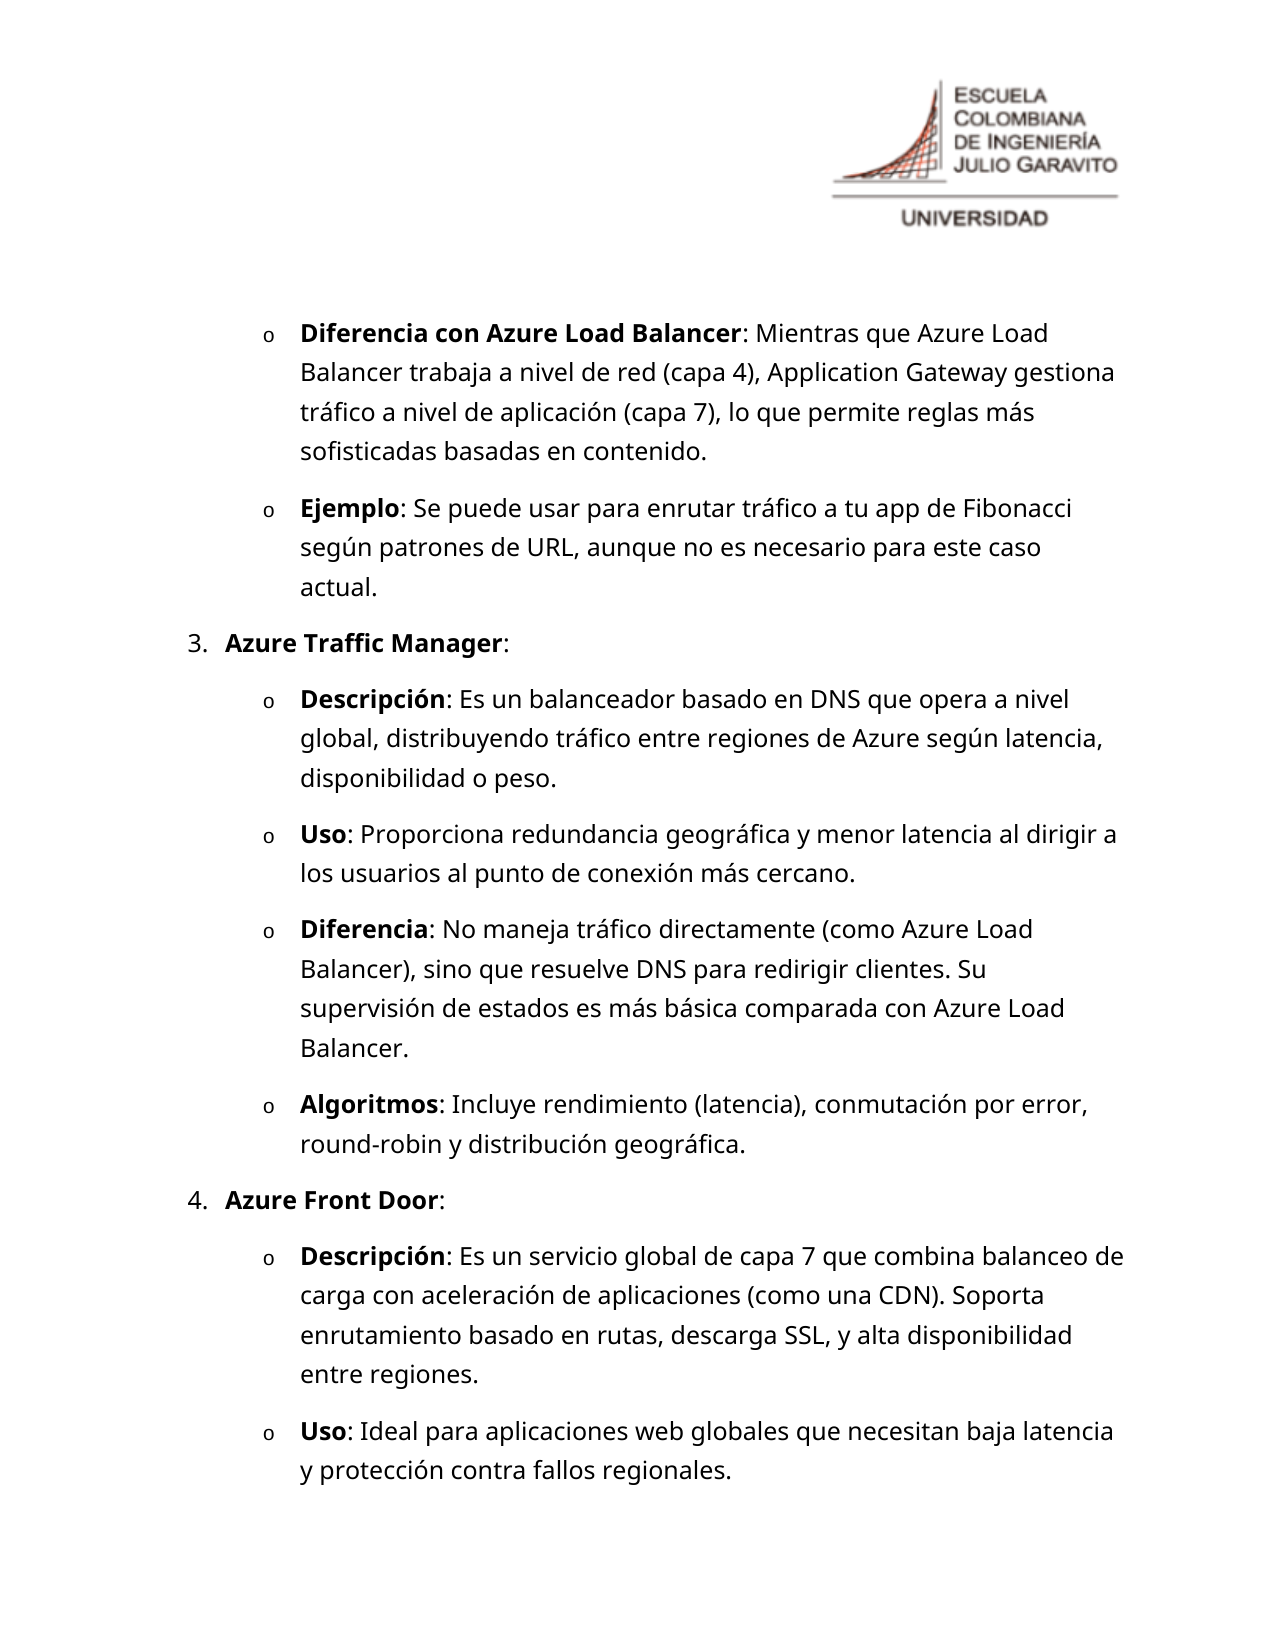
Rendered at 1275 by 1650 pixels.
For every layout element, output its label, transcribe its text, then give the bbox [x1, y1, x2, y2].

list Descripción: Es un balanceador basado en DNS que opera a nivel global, distribuyendo tráfico entre regiones de Azure según latencia, disponibilidad o peso. [262, 681, 1125, 794]
list Algoritmos: Incluye rendimiento (latencia), conmutación por error, round-robin y distribución geográfica. [262, 1087, 1125, 1160]
list Descripción: Es un servicio global de capa 7 que combina balanceo de carga con aceleración de aplicaciones (como una CDN). Soporta enrutamiento basado en rutas, descarga SSL, y alta disponibilidad entre regiones. [262, 1238, 1125, 1391]
list Uso: Proporciona redundancia geográfica y menor latencia al dirigir a los usuarios al punto de conexión más cercano. [262, 817, 1125, 890]
picture [824, 75, 1125, 239]
list Uso: Ideal para aplicaciones web globales que necesitan baja latencia y protección contra fallos regionales. [262, 1413, 1125, 1487]
list Diferencia: No maneja tráfico directamente (como Azure Load Balancer), sino que resuelve DNS para redirigir clientes. Su supervisión de estados es más básica comparada con Azure Load Balancer. [262, 912, 1125, 1065]
list Ejemplo: Se puede usar para enrutar tráfico a tu app de Fibonacci según patrones de URL, aunque no es necesario para este caso actual. [262, 490, 1125, 603]
list Azure Traffic Manager: [187, 625, 1125, 659]
list Azure Front Door: [187, 1182, 1125, 1216]
list Diferencia con Azure Load Balancer: Mientras que Azure Load Balancer trabaja a nivel de red (capa 4), Application Gateway gestiona tráfico a nivel de aplicación (capa 7), lo que permite reglas más sofisticadas basadas en contenido. [262, 316, 1125, 468]
